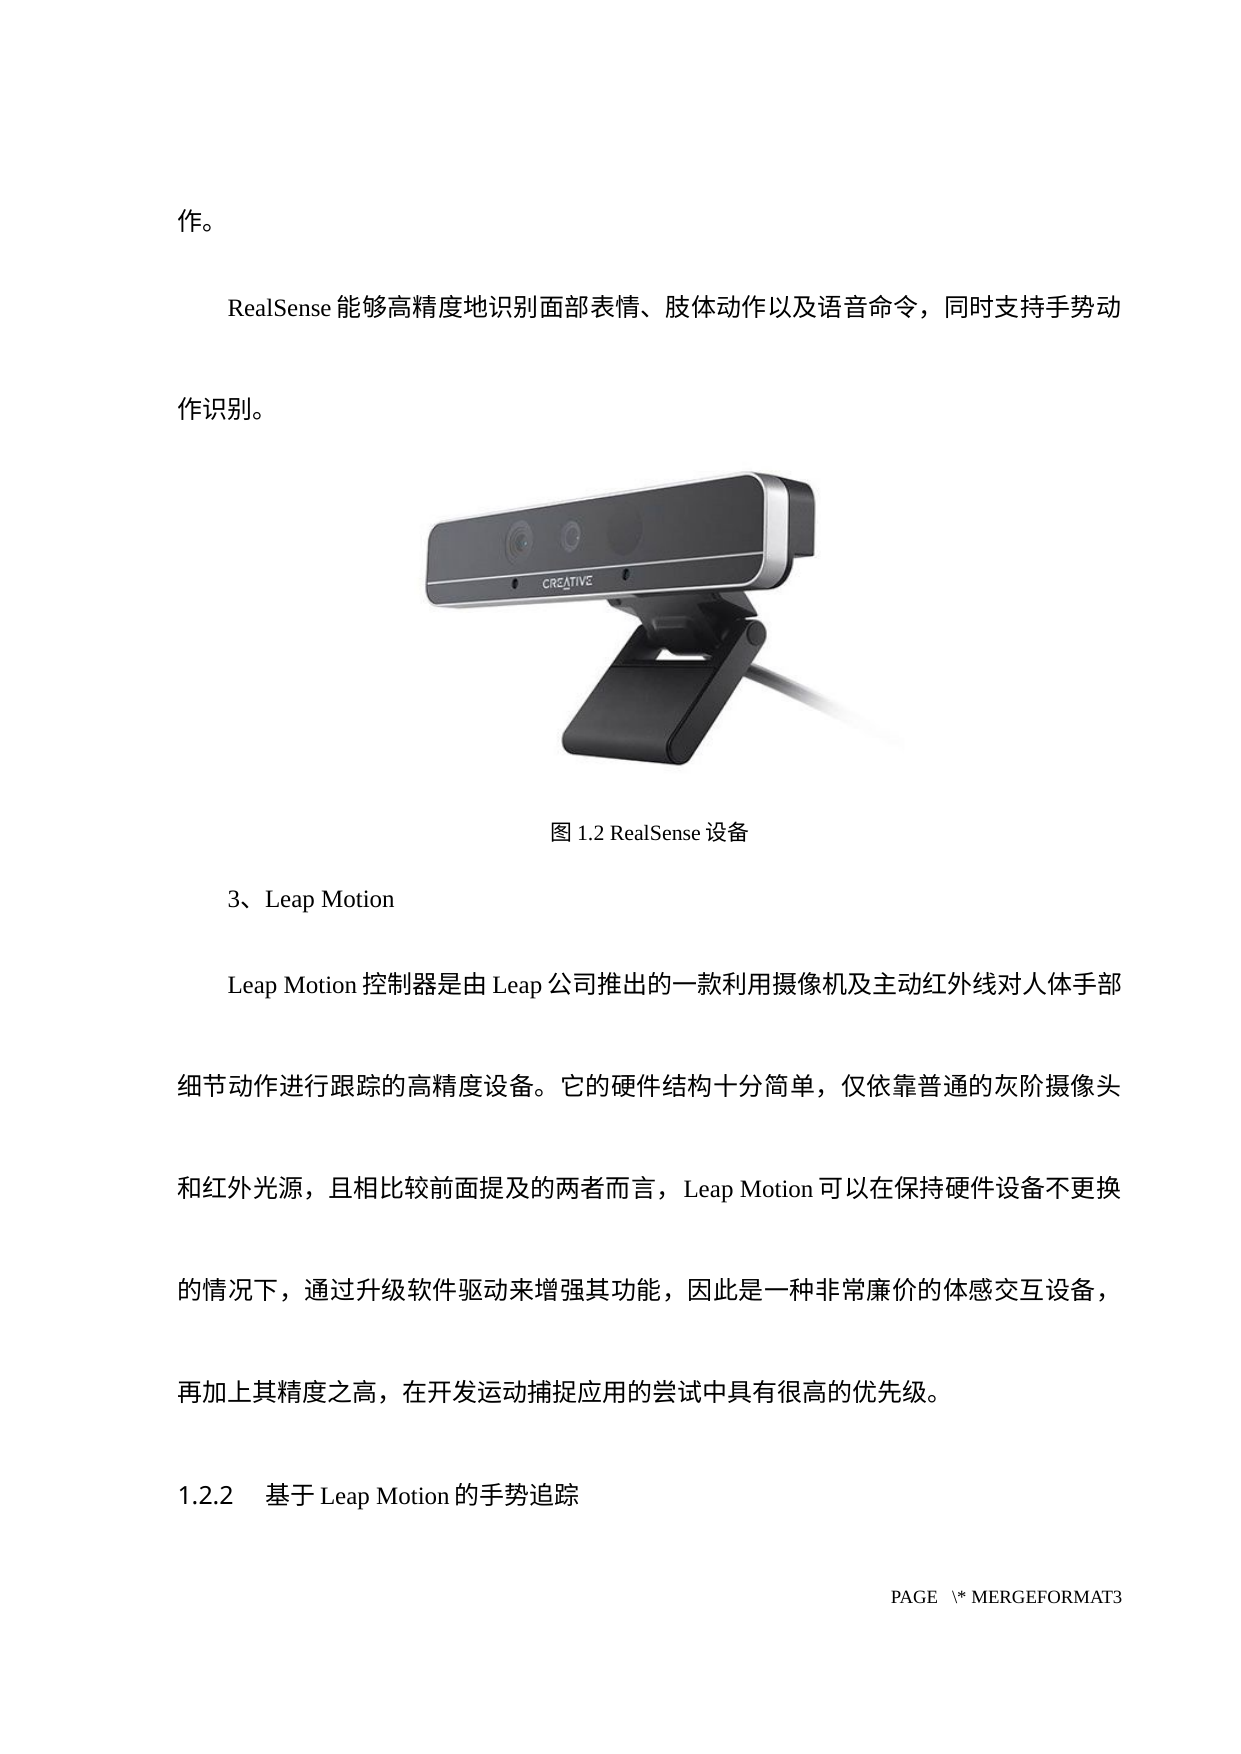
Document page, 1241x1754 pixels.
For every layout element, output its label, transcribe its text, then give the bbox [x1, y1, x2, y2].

list Leap Motion [177, 863, 1122, 931]
text 图1.2 RealSense设备 [177, 813, 1122, 847]
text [177, 185, 1122, 253]
subtitle 基于Leap Motion的手势追踪 [177, 1460, 1122, 1528]
text Leap Motion控制器是由Leap公司推出的一款利用摄像机及主动红外线对人体手部细节动作进行跟踪的高精度设备。它的硬件结构十分简单，仅依靠普通的灰阶摄像头和红外光源，且相比较前面提及的两者而言，Leap Motion可以在保持硬件设备不更换的情况下，通过升级软件驱动来增强其功能，因此是一种非常廉价的体感交互设备，再加上其精度之高，在开发运动捕捉应用的尝试中具有很高的优先级。 [177, 949, 1122, 1424]
picture [395, 459, 905, 790]
text RealSense能够高精度地识别面部表情、肢体动作以及语音命令，同时支持手势动作识别。 [177, 271, 1122, 441]
